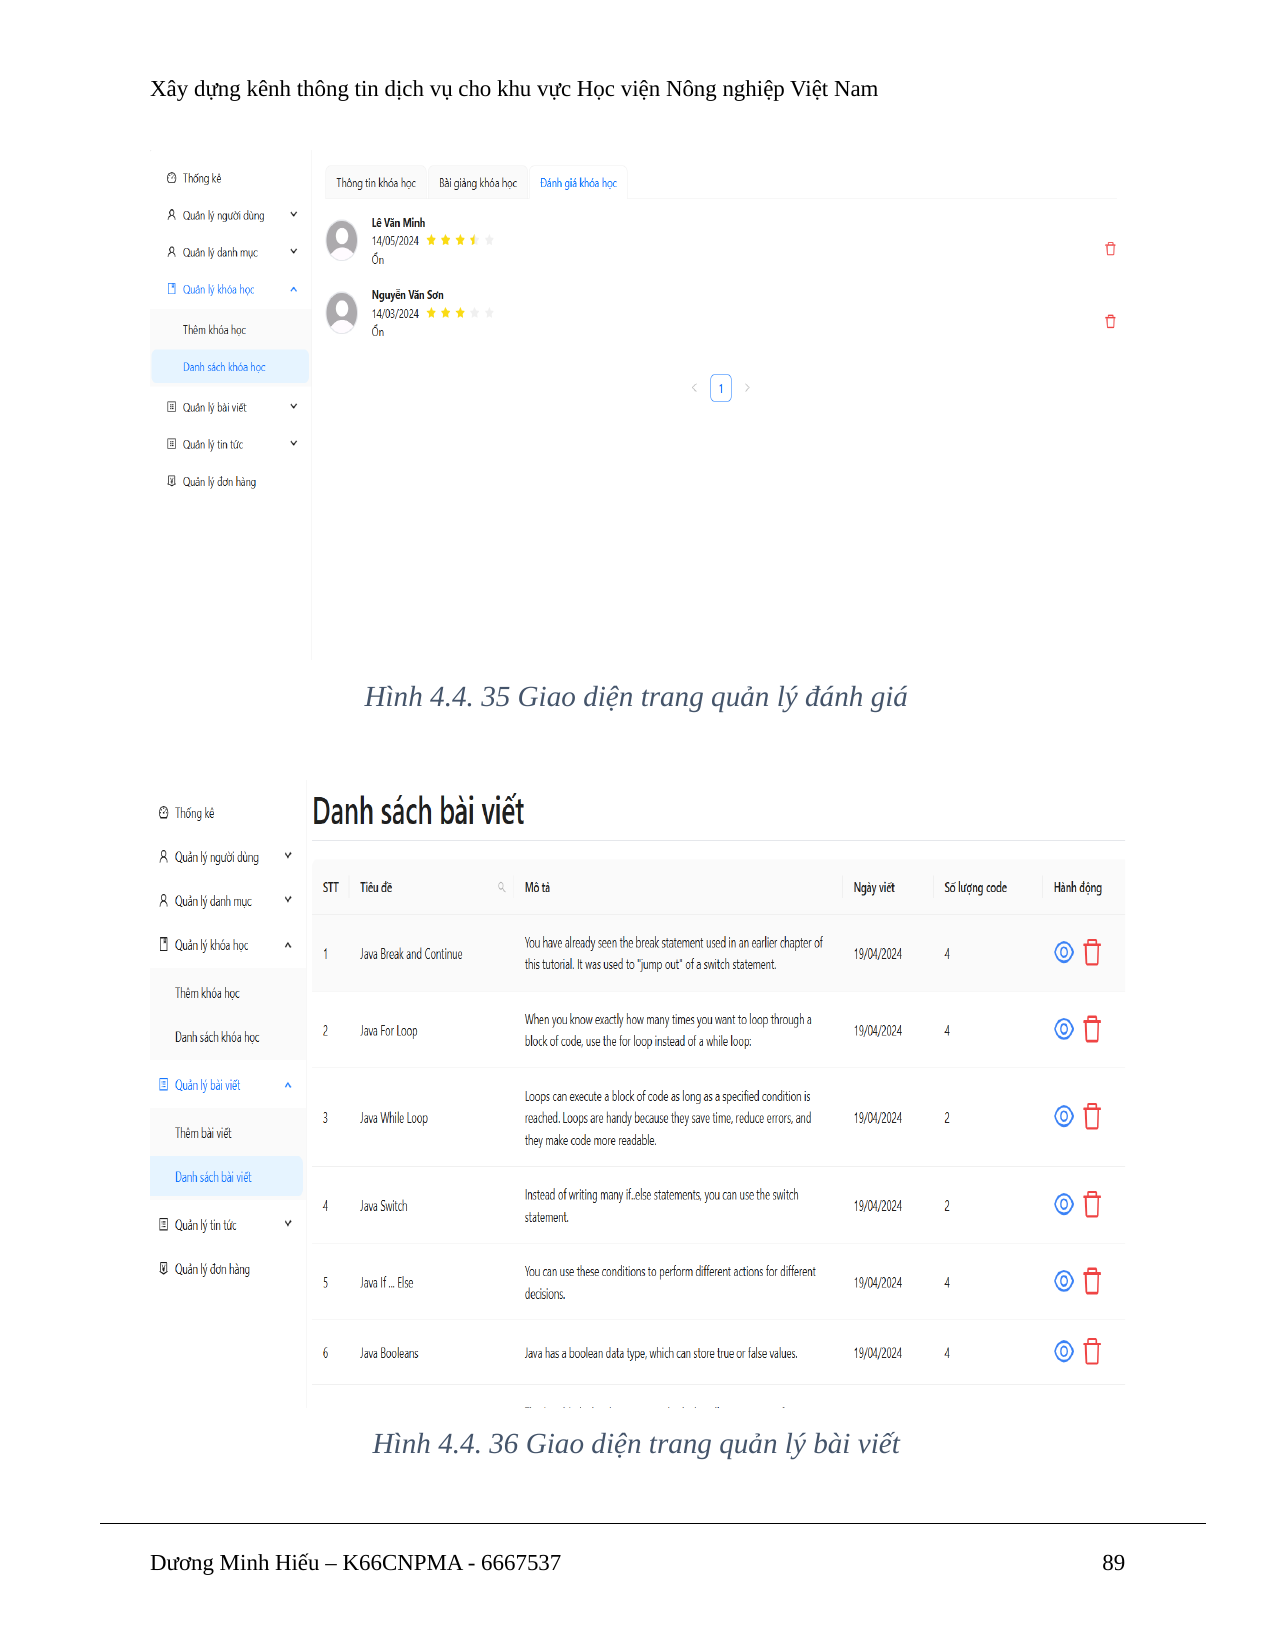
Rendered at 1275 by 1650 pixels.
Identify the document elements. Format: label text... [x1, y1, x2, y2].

text Hình 4.4. 36 Giao diện trang quản lý bài viết [150, 1426, 1125, 1460]
picture [150, 150, 1125, 660]
text Hình 4.4. 35 Giao diện trang quản lý đánh giá [150, 679, 1125, 712]
picture [150, 780, 1125, 1408]
